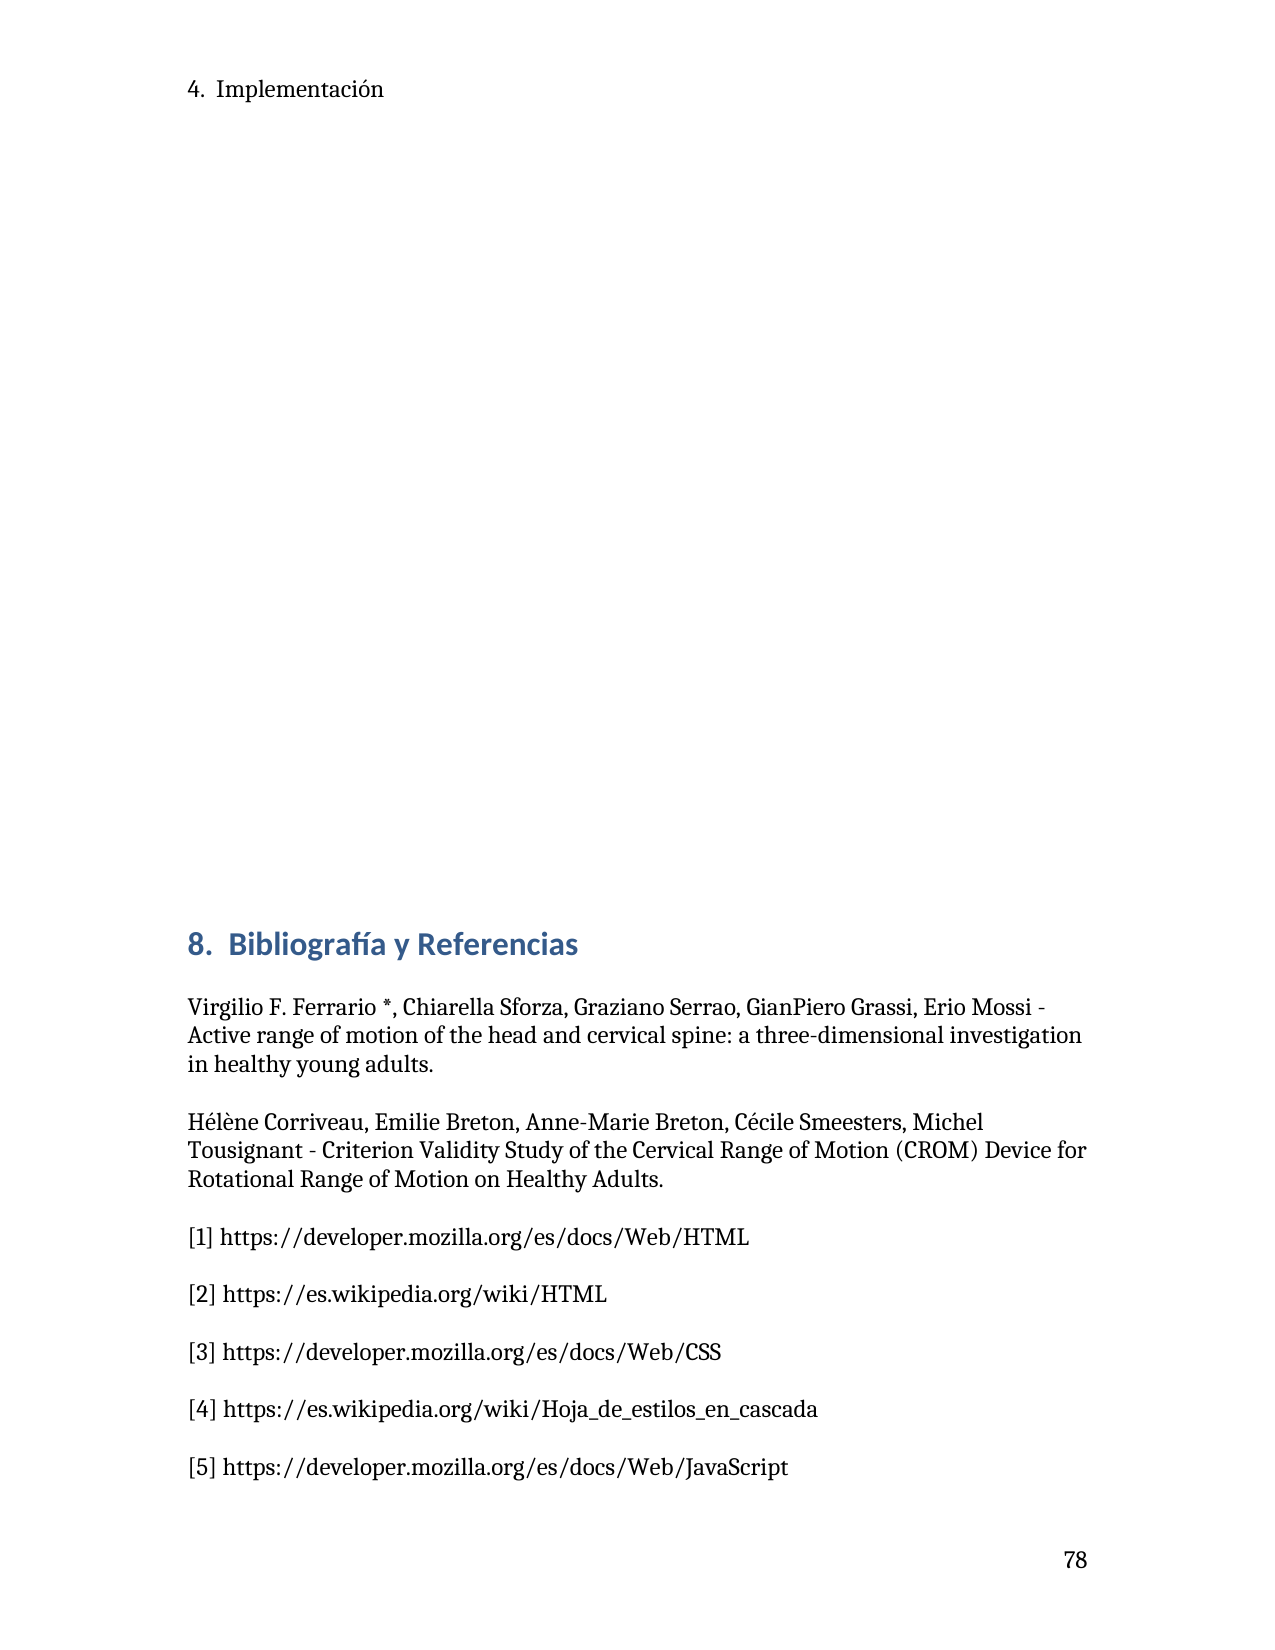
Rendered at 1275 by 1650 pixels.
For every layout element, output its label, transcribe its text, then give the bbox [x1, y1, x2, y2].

text [5] https://developer.mozilla.org/es/docs/Web/JavaScript [187, 1453, 1087, 1481]
text Virgilio F. Ferrario *, Chiarella Sforza, Graziano Serrao, GianPiero Grassi, Erio Mossi - Active range of motion of the head and cervical spine: a three-dimensional investigation in healthy young adults [187, 993, 1087, 1079]
text [1] https://developer.mozilla.org/es/docs/Web/HTML [187, 1223, 1087, 1251]
text [3] https://developer.mozilla.org/es/docs/Web/CSS [187, 1338, 1087, 1366]
text [4] https://es.wikipedia.org/wiki/Hoja_de_estilos_en_cascada [187, 1395, 1087, 1424]
subtitle 8. Bibliografía [187, 923, 1087, 964]
text [2] https://es.wikipedia.org/wiki/HTML [187, 1280, 1087, 1309]
